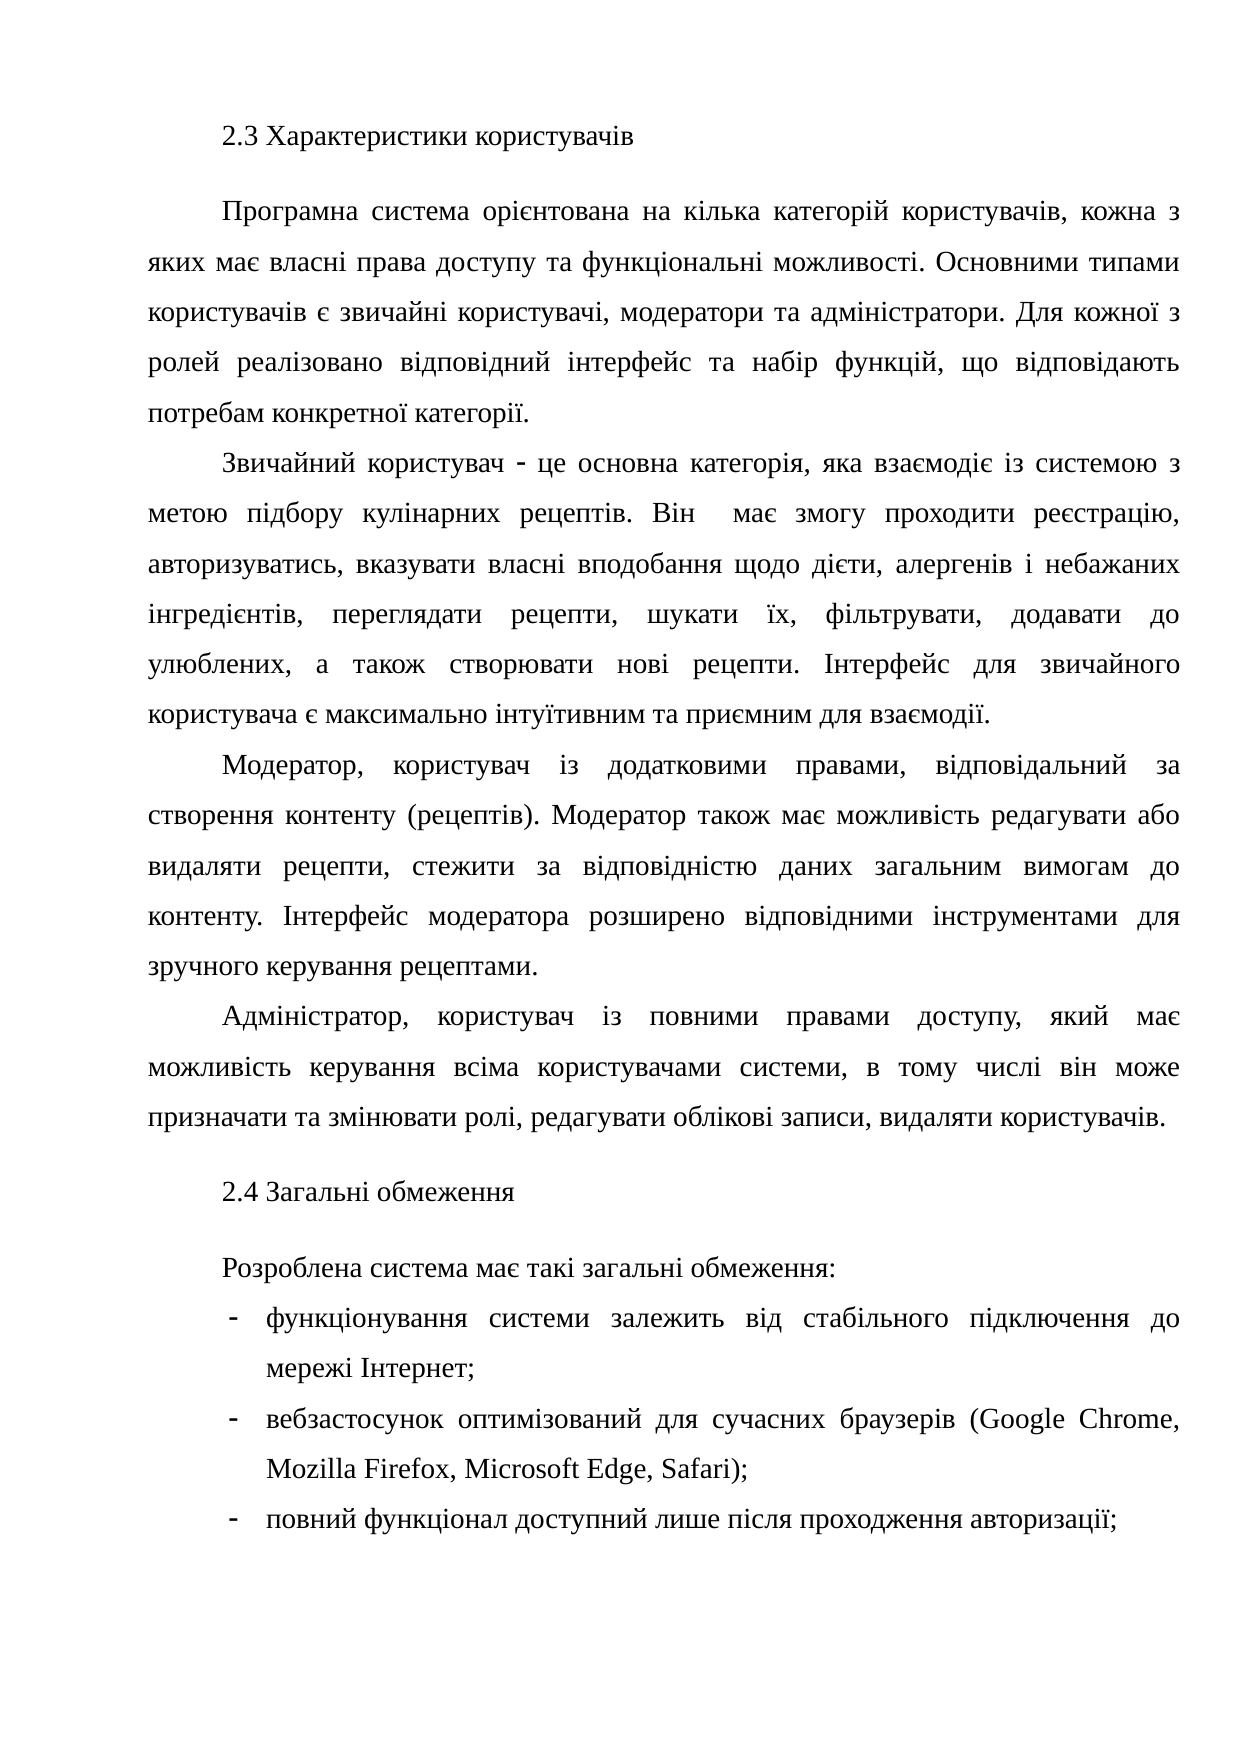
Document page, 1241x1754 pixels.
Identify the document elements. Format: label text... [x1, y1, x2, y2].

list повний функціонал доступний лише після проходження авторизації; [228, 1502, 1181, 1535]
list функціонування системи залежить від стабільного підключення до мережі Інтернет; [228, 1300, 1181, 1384]
text Звичайний користувач це основна категорія, яка взаємодіє із системою з метою підбору кулінарних рецептів. Він має змогу проходити реєстрацію, авторизуватись, вказувати власні вподобання щодо дієти, алергенів і небажаних інгредієнтів, переглядати рецепти, шукати їх, фільтрувати, додавати до улюблених, а також створювати нові рецепти. Інтерфейс для звичайного користувача є максимально інтуїтивним та приємним для взаємодії. [148, 445, 1181, 730]
text Модератор, користувач із додатковими правами, відповідальний за створення контенту (рецептів). Модератор також має можливість редагувати або видаляти рецепти, стежити за відповідністю даних загальним вимогам до контенту. Інтерфейс модератора розширено відповідними інструментами для зручного керування рецептами. [148, 747, 1181, 982]
subtitle 2.3 Характеристики користувачів [148, 118, 1181, 152]
subtitle 2.4 Загальні обмеження [148, 1174, 1181, 1208]
text Адміністратор, користувач із повними правами доступу, який має можливість керування всіма користувачами системи, в тому числі він може призначати та змінювати ролі, редагувати облікові записи, видаляти користувачів. [148, 998, 1181, 1133]
text Розроблена система має такі загальні обмеження: [148, 1250, 1181, 1283]
list вебзастосунок оптимізований для сучасних браузерів (Google Chrome, Mozilla Firefox, Microsoft Edge, Safari); [228, 1401, 1181, 1485]
text Програмна система орієнтована на кілька категорій користувачів, кожна з яких має власні права доступу та функціональні можливості. Основними типами користувачів є звичайні користувачі, модератори та адміністратори. Для кожної з ролей реалізовано відповідний інтерфейс та набір функцій, що відповідають потребам конкретної категорії. [148, 193, 1181, 428]
